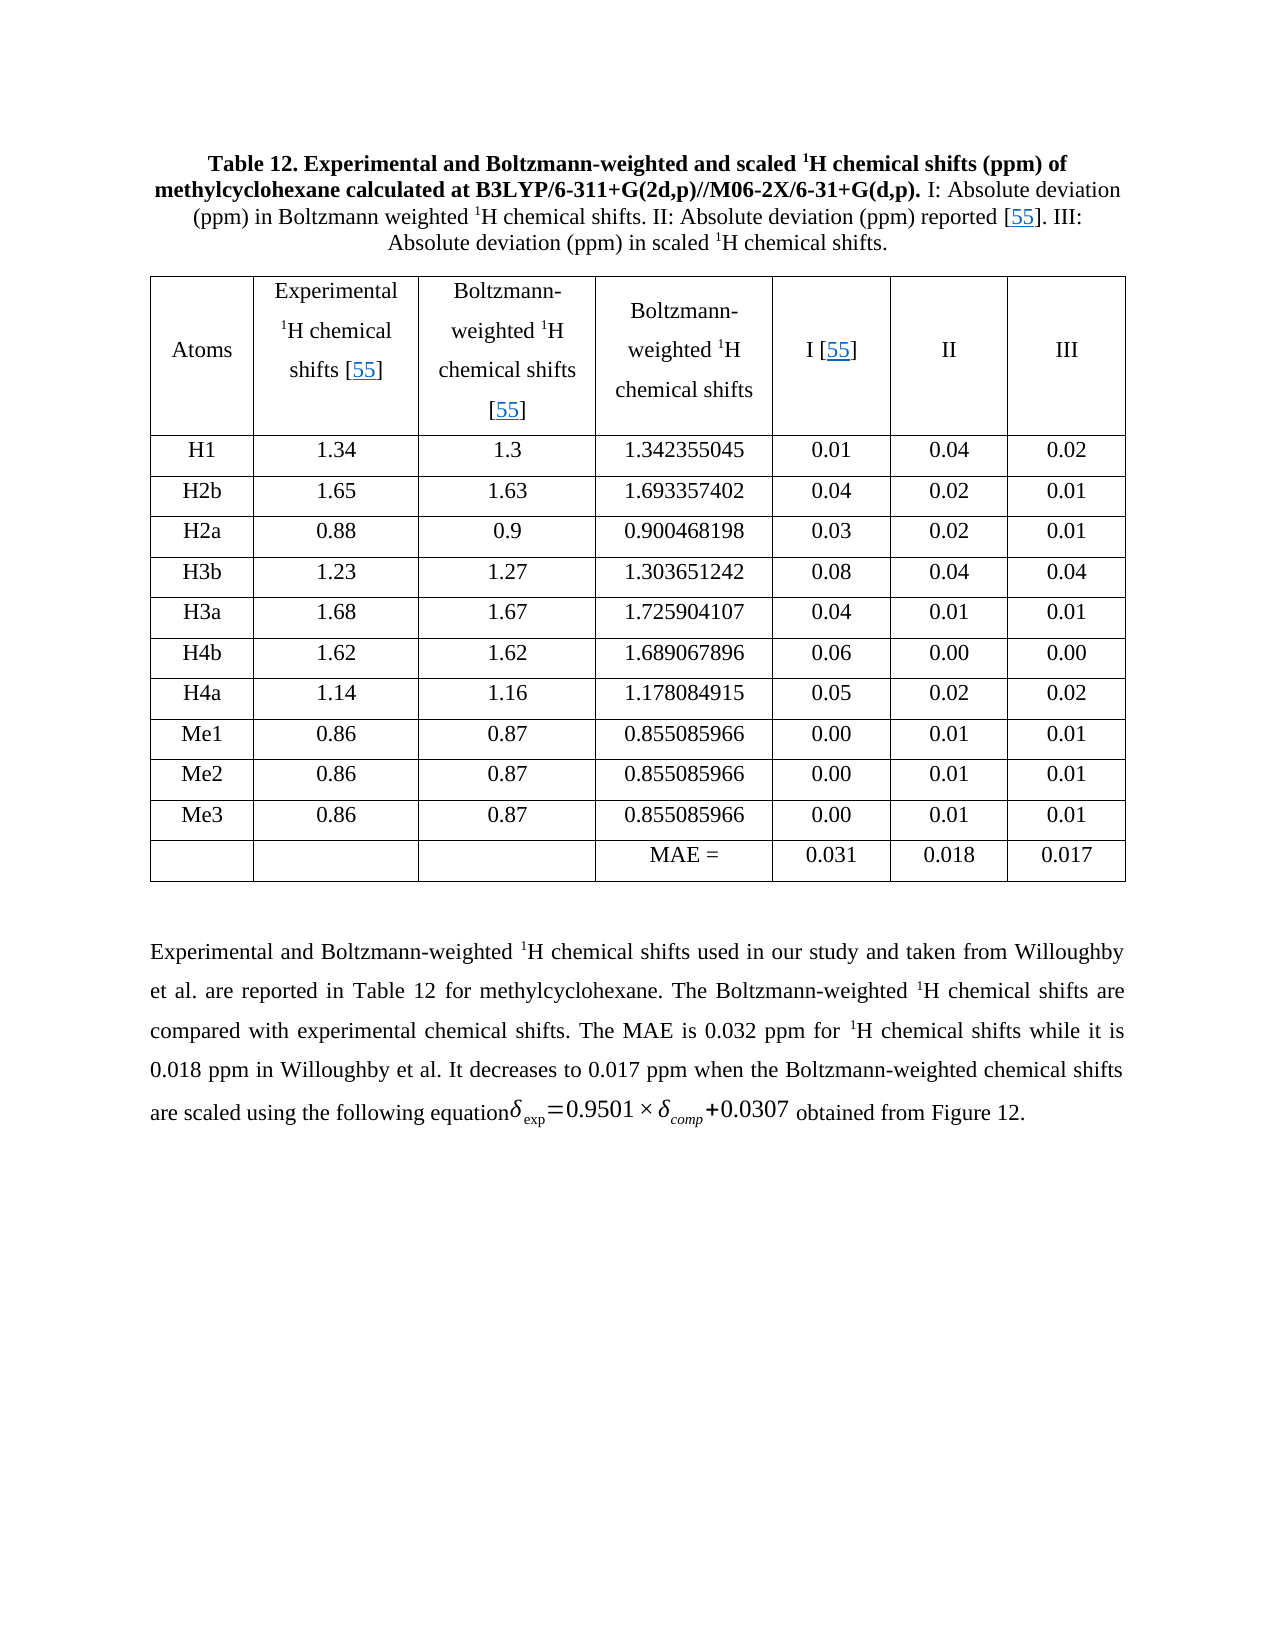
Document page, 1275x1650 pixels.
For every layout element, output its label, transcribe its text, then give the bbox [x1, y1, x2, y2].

table_cell 0.87 [419, 720, 595, 759]
table_cell 0.01 [1008, 720, 1125, 759]
table_cell 1.725904107 [596, 598, 772, 638]
table_cell 0.01 [891, 598, 1007, 638]
table_header Experimental 1H chemical shifts [55] [254, 277, 418, 435]
table_cell 0.00 [773, 720, 890, 759]
table_cell Me2 [151, 760, 253, 800]
table_cell 1.23 [254, 558, 418, 597]
table_cell 0.855085966 [596, 720, 772, 759]
table_cell 0.01 [1008, 760, 1125, 800]
table_cell 0.018 [891, 841, 1007, 881]
table_cell 0.00 [1008, 639, 1125, 678]
table_cell 0.04 [773, 477, 890, 516]
table_cell H4b [151, 639, 253, 678]
table_cell 0.04 [1008, 558, 1125, 597]
table_cell MAE = [596, 841, 772, 881]
table_header I [55] [773, 277, 890, 435]
table_cell 0.05 [773, 679, 890, 719]
table_cell 0.04 [773, 598, 890, 638]
table_cell [419, 841, 595, 881]
table_header Boltzmann-weighted 1H chemical shifts [596, 277, 772, 435]
table_cell 0.01 [891, 801, 1007, 840]
table_cell 0.02 [1008, 679, 1125, 719]
table_cell 1.689067896 [596, 639, 772, 678]
table_cell 0.01 [891, 760, 1007, 800]
table_cell 0.88 [254, 517, 418, 557]
table_cell 0.9 [419, 517, 595, 557]
table_cell 0.01 [1008, 801, 1125, 840]
table_cell 0.02 [891, 477, 1007, 516]
table_cell 1.65 [254, 477, 418, 516]
table_cell H1 [151, 436, 253, 476]
table_cell 0.900468198 [596, 517, 772, 557]
table_cell 1.34 [254, 436, 418, 476]
table_cell 0.02 [1008, 436, 1125, 476]
table_cell 1.303651242 [596, 558, 772, 597]
table_cell 0.01 [1008, 598, 1125, 638]
table_cell H4a [151, 679, 253, 719]
table_cell 0.01 [773, 436, 890, 476]
table_cell 0.86 [254, 760, 418, 800]
table_cell 0.01 [1008, 477, 1125, 516]
table_cell H2b [151, 477, 253, 516]
table_cell 0.87 [419, 801, 595, 840]
table_cell 0.06 [773, 639, 890, 678]
table_cell 0.08 [773, 558, 890, 597]
table_cell 0.00 [773, 801, 890, 840]
table_cell [254, 841, 418, 881]
table_cell 1.27 [419, 558, 595, 597]
table_header Boltzmann-weighted 1H chemical shifts [55] [419, 277, 595, 435]
table_cell 1.68 [254, 598, 418, 638]
table_cell 1.342355045 [596, 436, 772, 476]
table_cell 0.86 [254, 720, 418, 759]
table_cell 0.87 [419, 760, 595, 800]
table_cell 1.693357402 [596, 477, 772, 516]
text Experimental and Boltzmann-weighted 1H chemical shifts used in our study and taken from Willoughby et al. are reported in Table 12 for methylcyclohexane. The Boltzmann-weighted 1H chemical shifts are compared with experimental chemical shifts. The MAE is 0.032 ppm for 1H chemical shifts while it is 0.018 ppm in Willoughby et al. It decreases to 0.017 ppm when the Boltzmann-weighted chemical shifts are scaled using the following equation obtained from Figure 12. [150, 938, 1125, 1127]
table_cell 1.14 [254, 679, 418, 719]
table_cell 0.03 [773, 517, 890, 557]
table_cell H3b [151, 558, 253, 597]
table_cell H2a [151, 517, 253, 557]
table_cell 1.62 [254, 639, 418, 678]
table_cell 0.01 [1008, 517, 1125, 557]
table_header III [1008, 277, 1125, 435]
table_cell 0.02 [891, 679, 1007, 719]
table_cell 0.04 [891, 558, 1007, 597]
table_cell 1.62 [419, 639, 595, 678]
table_cell H3a [151, 598, 253, 638]
table_cell 0.86 [254, 801, 418, 840]
table_cell 0.00 [891, 639, 1007, 678]
text Table 12. Experimental and Boltzmann-weighted and scaled 1H chemical shifts (ppm) of methylcyclohexane calculated at B3LYP/6-311+G(2d,p)//M06-2X/6-31+G(d,p). I: Absolute deviation (ppm) in Boltzmann weighted 1H chemical shifts. II: Absolute deviation (ppm) reported [55]. III: Absolute deviation (ppm) in scaled 1H chemical shifts. [150, 150, 1125, 255]
table_cell 1.16 [419, 679, 595, 719]
table_cell 1.178084915 [596, 679, 772, 719]
table_cell 0.031 [773, 841, 890, 881]
table_cell 0.855085966 [596, 760, 772, 800]
table_cell 0.01 [891, 720, 1007, 759]
table_cell 0.02 [891, 517, 1007, 557]
table_cell 0.04 [891, 436, 1007, 476]
table_cell 1.63 [419, 477, 595, 516]
table_cell 0.017 [1008, 841, 1125, 881]
table_header Atoms [151, 277, 253, 435]
table_cell Me3 [151, 801, 253, 840]
table_cell Me1 [151, 720, 253, 759]
table_cell 1.67 [419, 598, 595, 638]
table_cell 1.3 [419, 436, 595, 476]
table_header II [891, 277, 1007, 435]
table_cell 0.855085966 [596, 801, 772, 840]
table_cell 0.00 [773, 760, 890, 800]
table_cell [151, 841, 253, 881]
